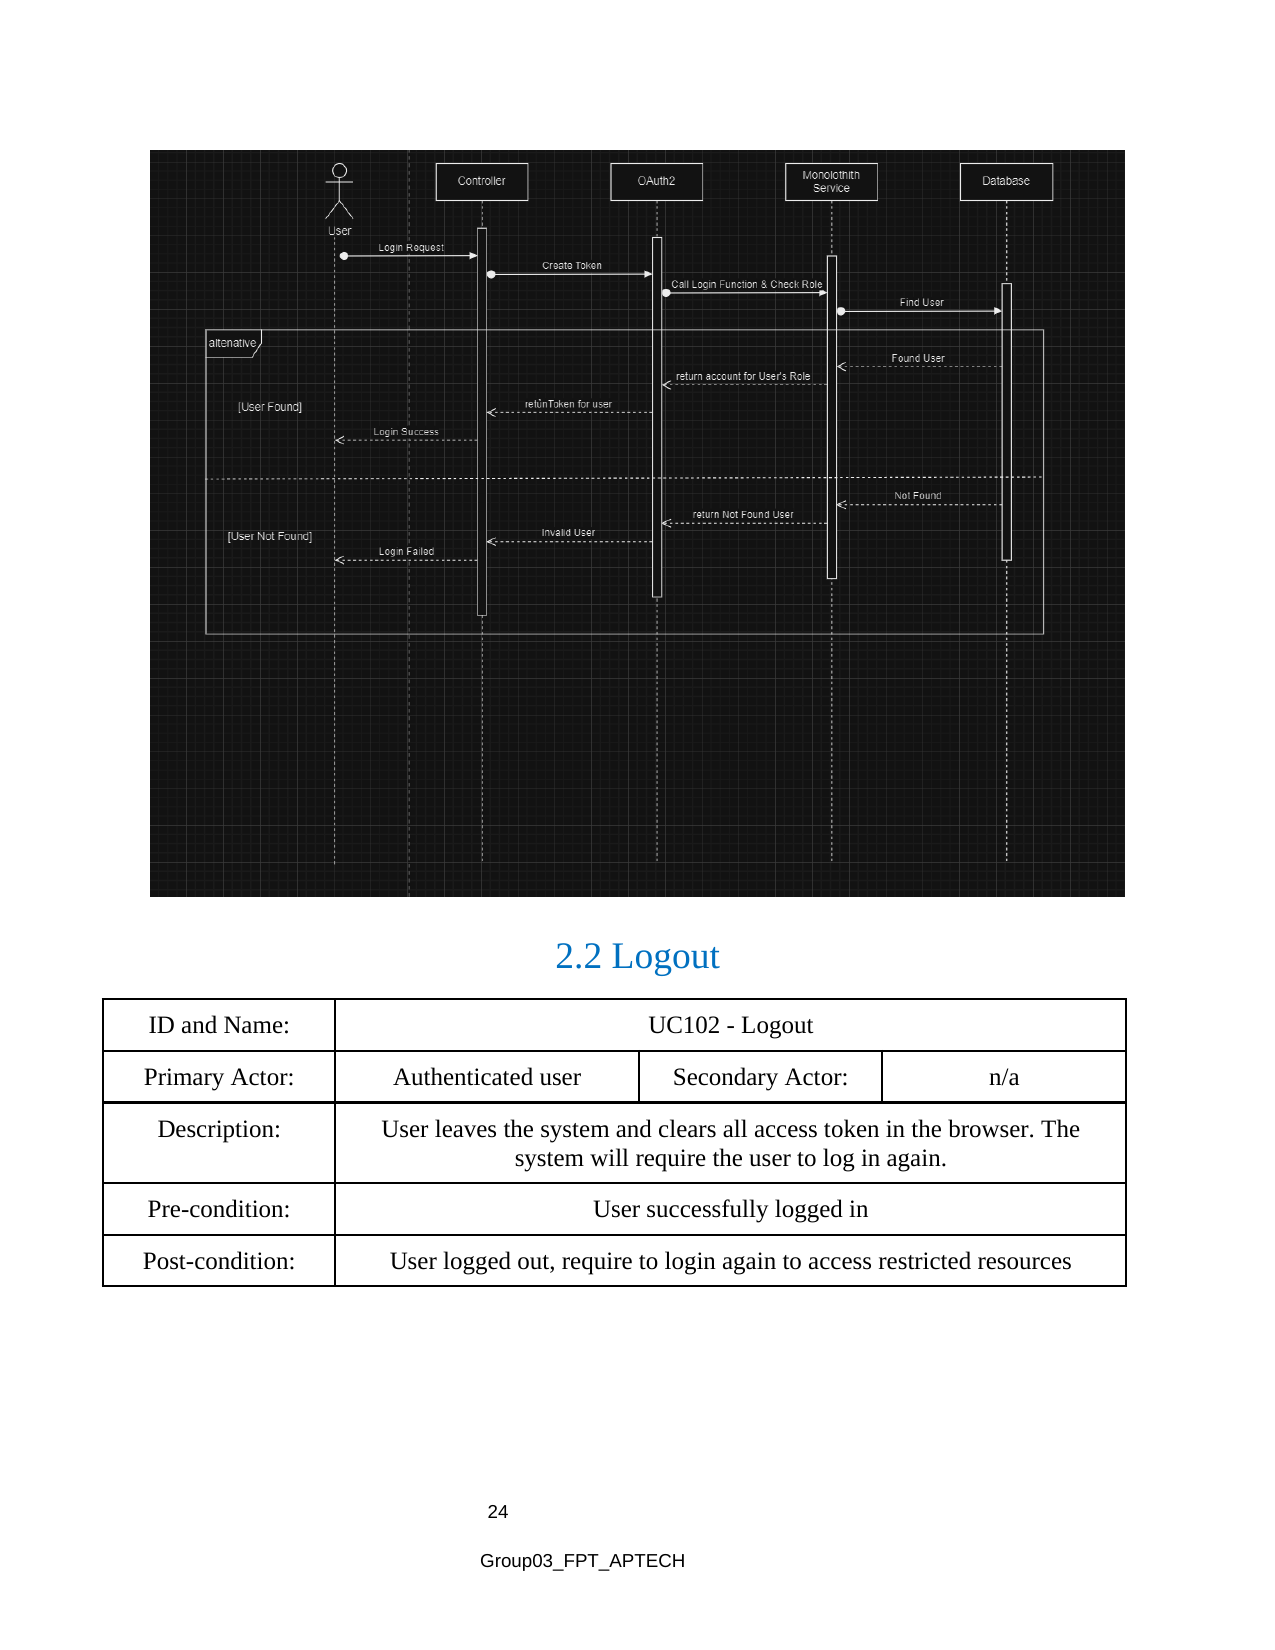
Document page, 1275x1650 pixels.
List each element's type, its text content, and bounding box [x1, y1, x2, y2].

table_header ID and Name: [104, 1000, 334, 1050]
table_cell Secondary Actor: [640, 1052, 881, 1101]
table_cell User successfully logged in [336, 1184, 1125, 1233]
table_cell Primary Actor: [104, 1052, 334, 1101]
picture [150, 150, 1125, 897]
table_cell Post-condition: [104, 1236, 334, 1285]
table_cell Authenticated user [336, 1052, 638, 1101]
table_cell User logged out, require to login again to access restricted resources [336, 1236, 1125, 1285]
table_header UC102 - Logout [336, 1000, 1125, 1050]
subtitle 2.2 Logout [150, 933, 1125, 977]
table_cell User leaves the system and clears all access token in the browser. The system will require the user to log in again. [336, 1104, 1125, 1182]
table_cell n/a [883, 1052, 1125, 1101]
table_cell Pre-condition: [104, 1184, 334, 1233]
table_cell Description: [104, 1104, 334, 1182]
